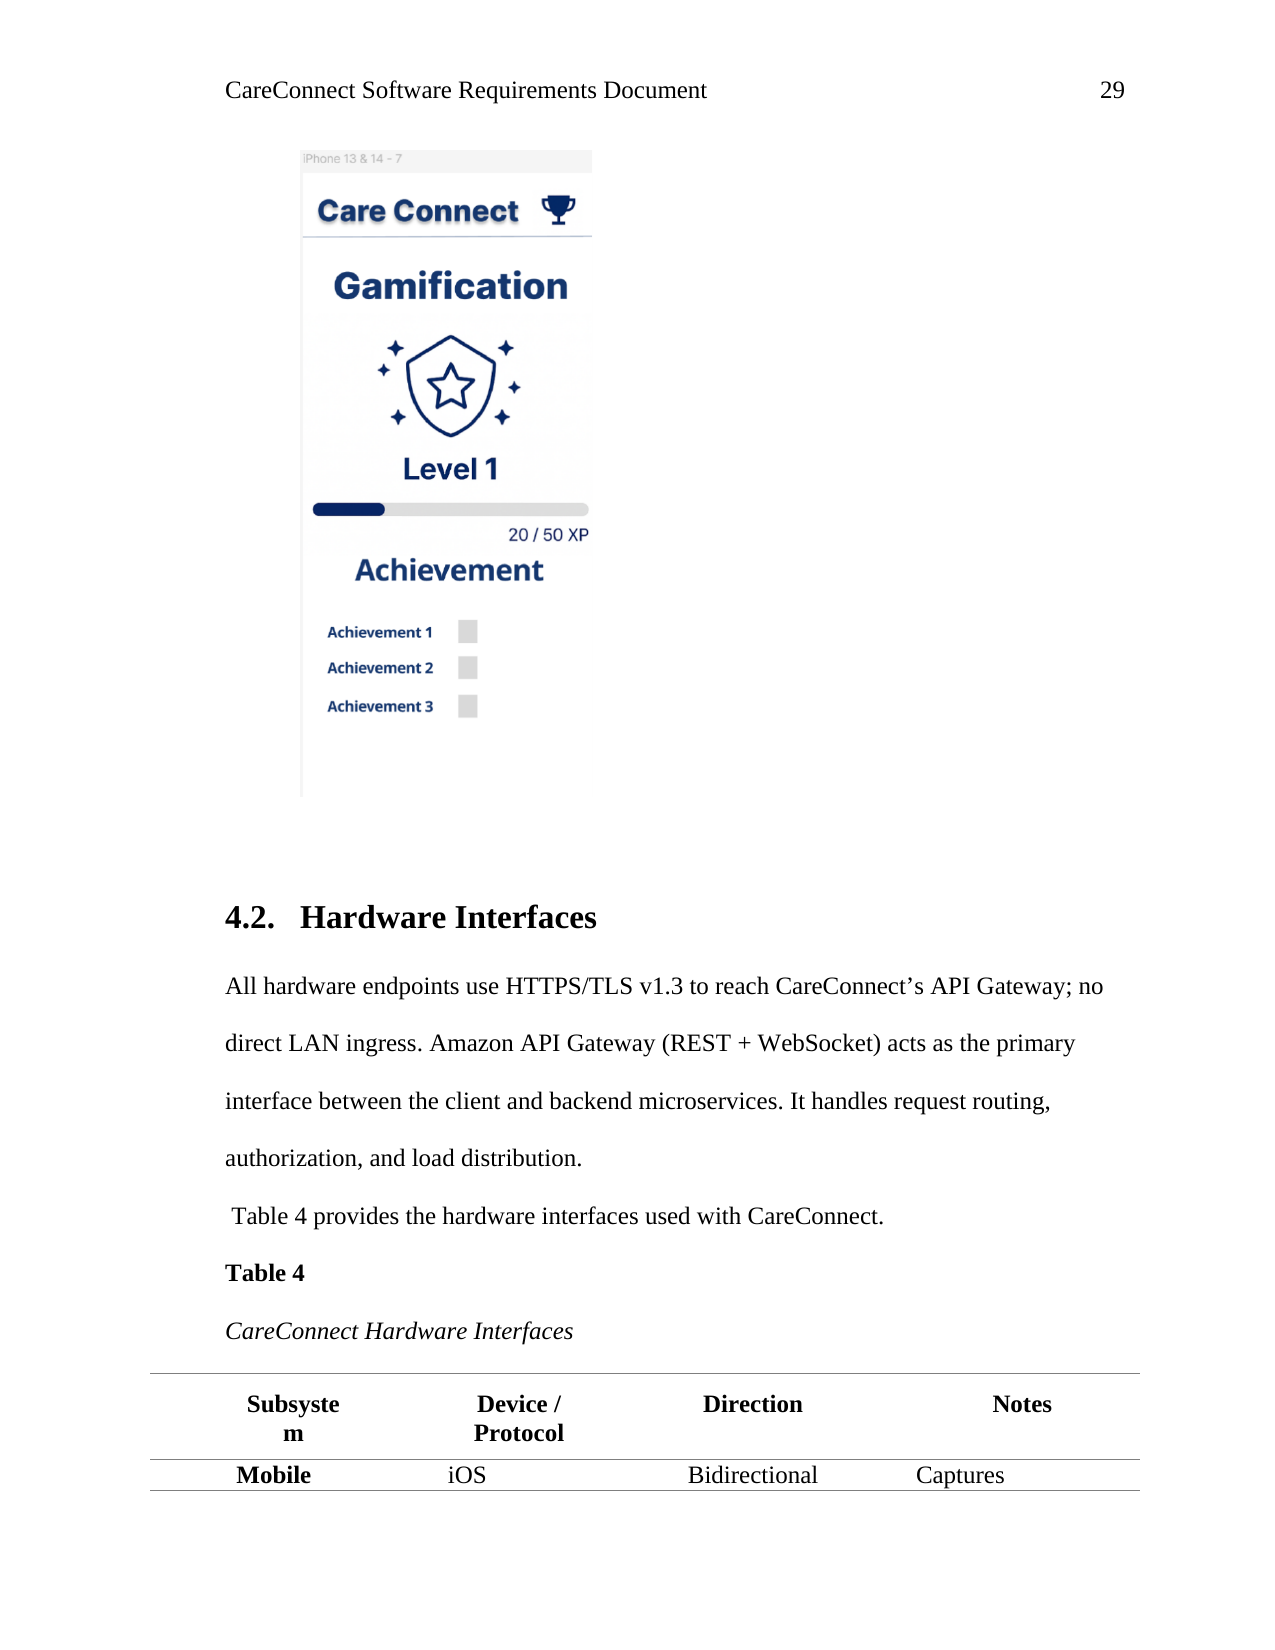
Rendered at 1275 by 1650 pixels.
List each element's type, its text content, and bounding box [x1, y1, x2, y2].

text Table 4 provides the hardware interfaces used with CareConnect. [225, 1201, 1125, 1229]
text CareConnect Hardware Interfaces [225, 1316, 1125, 1344]
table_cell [361, 1460, 601, 1490]
picture [300, 150, 593, 797]
table_cell Bidirectional [601, 1460, 829, 1490]
text Table 4 [225, 1258, 1125, 1287]
table_cell Mobile Client [150, 1460, 361, 1490]
table_header Subsystem [150, 1374, 361, 1459]
table_header Notes [830, 1374, 1140, 1459]
subtitle Hardware Interfaces [225, 897, 1125, 936]
table_header Direction [601, 1374, 829, 1459]
text All hardware endpoints use HTTPS/TLS v1.3 to reach CareConnect’s API Gateway; no direct LAN ingress. Amazon API Gateway (REST + WebSocket) acts as the primary interface between the client and backend microservices. It handles request routing, authorization, and load distribution. [225, 971, 1125, 1172]
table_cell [830, 1460, 1140, 1490]
table_header Device / Protocol [361, 1374, 601, 1459]
